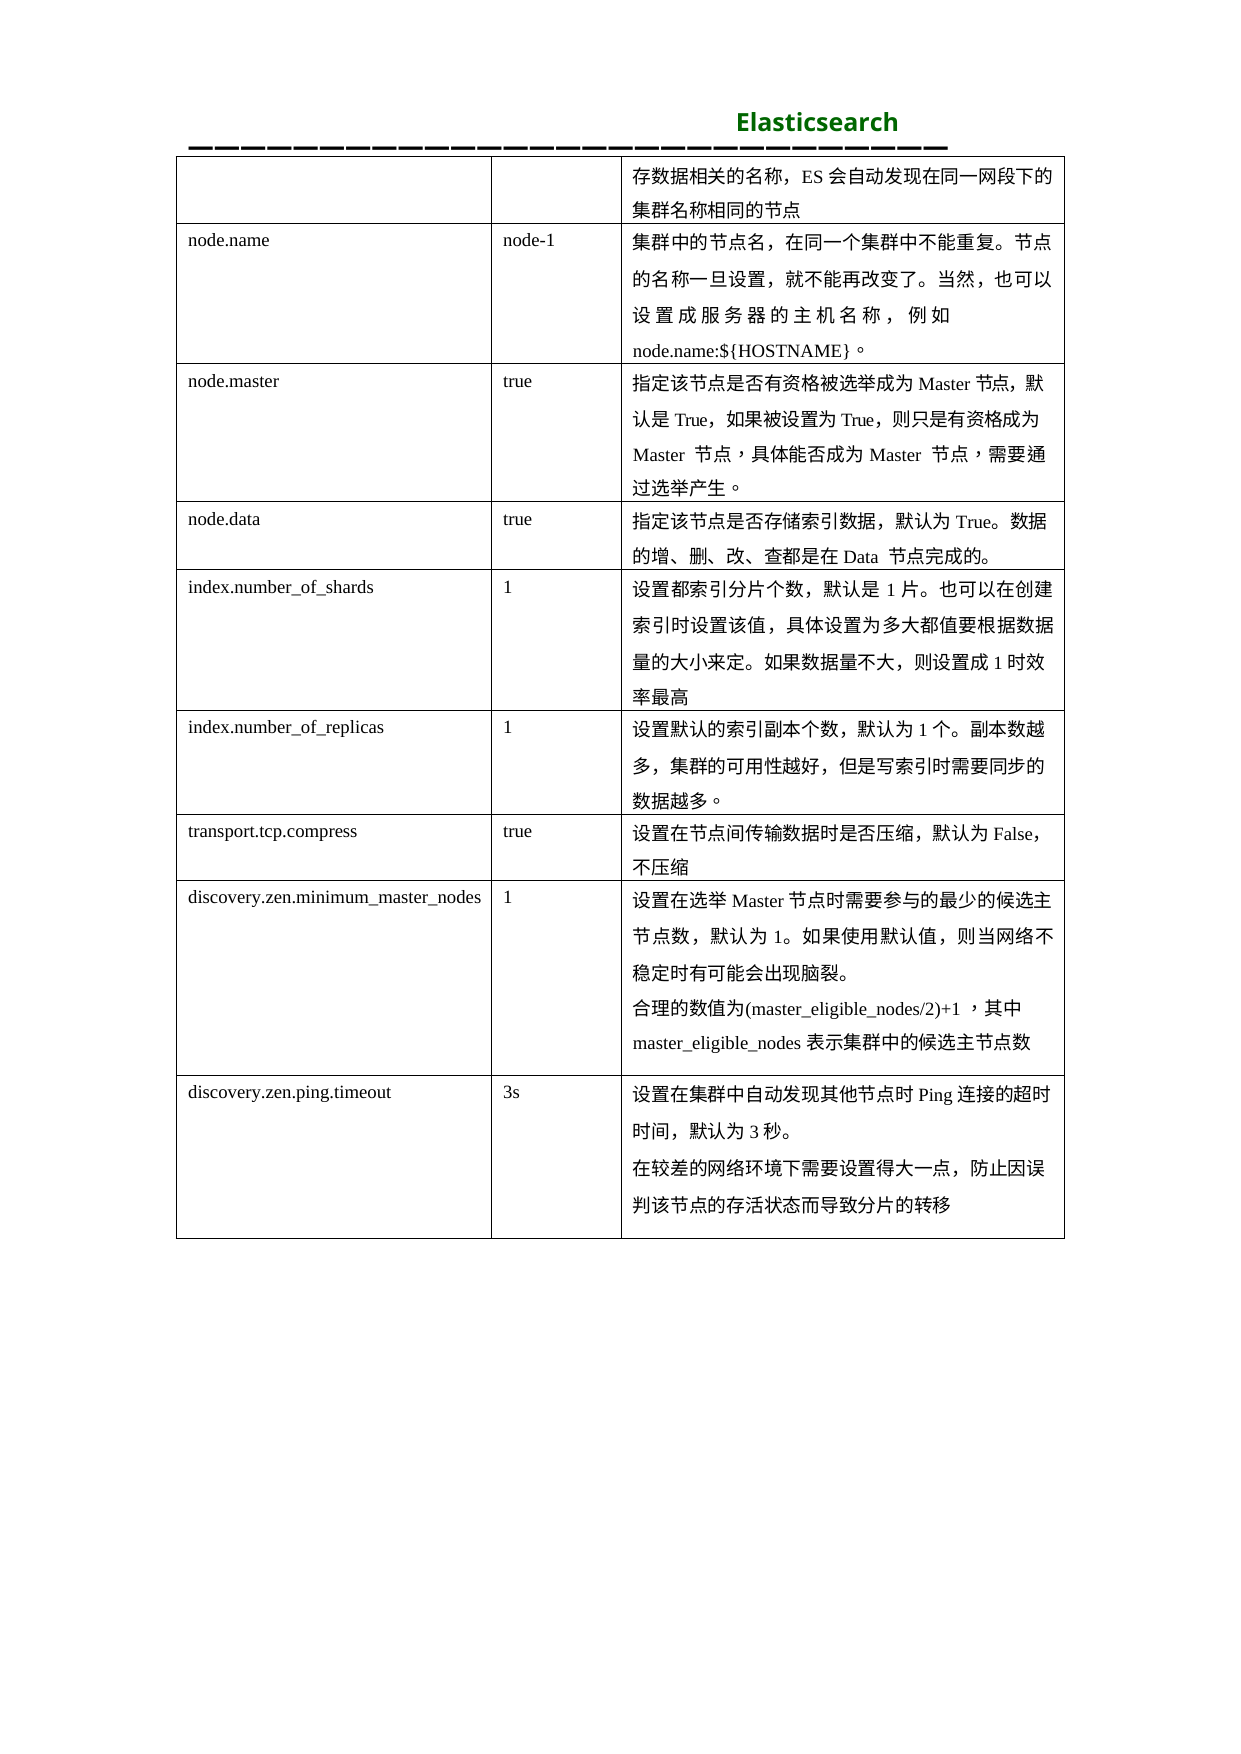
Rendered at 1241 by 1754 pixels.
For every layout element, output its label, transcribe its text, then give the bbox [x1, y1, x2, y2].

table_cell index.number_of_shards [177, 570, 491, 710]
table_header [492, 157, 621, 222]
table_cell 1 [492, 570, 621, 710]
table_cell 设置在选举 Master 节点时需要参与的最少的候选主节点数，默认为 1。如果使用默认值，则当网络不稳定时有可能会出现脑裂。 合理的数值为(master_eligible_nodes/2)+1 ，其中 master_eligible_nodes 表示集群中的候选主节点数 [622, 881, 1064, 1075]
table_cell 3s [492, 1076, 621, 1238]
table_cell true [492, 364, 621, 501]
table_cell 设置在节点间传输数据时是否压缩，默认为 False， 不压缩 [622, 815, 1064, 880]
table_cell node.name [177, 224, 491, 363]
table_cell discovery.zen.minimum_master_nodes [177, 881, 491, 1075]
table_cell 设置默认的索引副本个数，默认为 1 个。副本数越多，集群的可用性越好，但是写索引时需要同步的 数据越多。 [622, 711, 1064, 814]
table_cell true [492, 502, 621, 569]
table_cell node.data [177, 502, 491, 569]
table_cell 1 [492, 711, 621, 814]
table_header [177, 157, 491, 222]
table_cell 设置都索引分片个数，默认是 1 片。也可以在创建索引时设置该值，具体设置为多大都值要根据数据量的大小来定。如果数据量不大，则设置成 1 时效 率最高 [622, 570, 1064, 710]
table_cell 集群中的节点名，在同一个集群中不能重复。节点的名称一旦设置，就不能再改变了。当然，也可以设 置 成 服 务 器 的 主 机 名 称 ， 例 如 node.name:${HOSTNAME}。 [622, 224, 1064, 363]
table_header 存数据相关的名称，ES 会自动发现在同一网段下的 集群名称相同的节点 [622, 157, 1064, 222]
table_cell 1 [492, 881, 621, 1075]
table_cell node-1 [492, 224, 621, 363]
table_cell node.master [177, 364, 491, 501]
table_cell true [492, 815, 621, 880]
table_cell 设置在集群中自动发现其他节点时 Ping 连接的超时时间，默认为 3 秒。 在较差的网络环境下需要设置得大一点，防止因误判该节点的存活状态而导致分片的转移 [622, 1076, 1064, 1238]
table_cell discovery.zen.ping.timeout [177, 1076, 491, 1238]
table_cell 指定该节点是否存储索引数据，默认为 True。数据 的增、删、改、查都是在 Data 节点完成的。 [622, 502, 1064, 569]
table_cell 指定该节点是否有资格被选举成为 Master 节点，默认是 True，如果被设置为 True，则只是有资格成为 Master 节点，具体能否成为 Master 节点，需要通 过选举产生。 [622, 364, 1064, 501]
table_cell index.number_of_replicas [177, 711, 491, 814]
table_cell transport.tcp.compress [177, 815, 491, 880]
